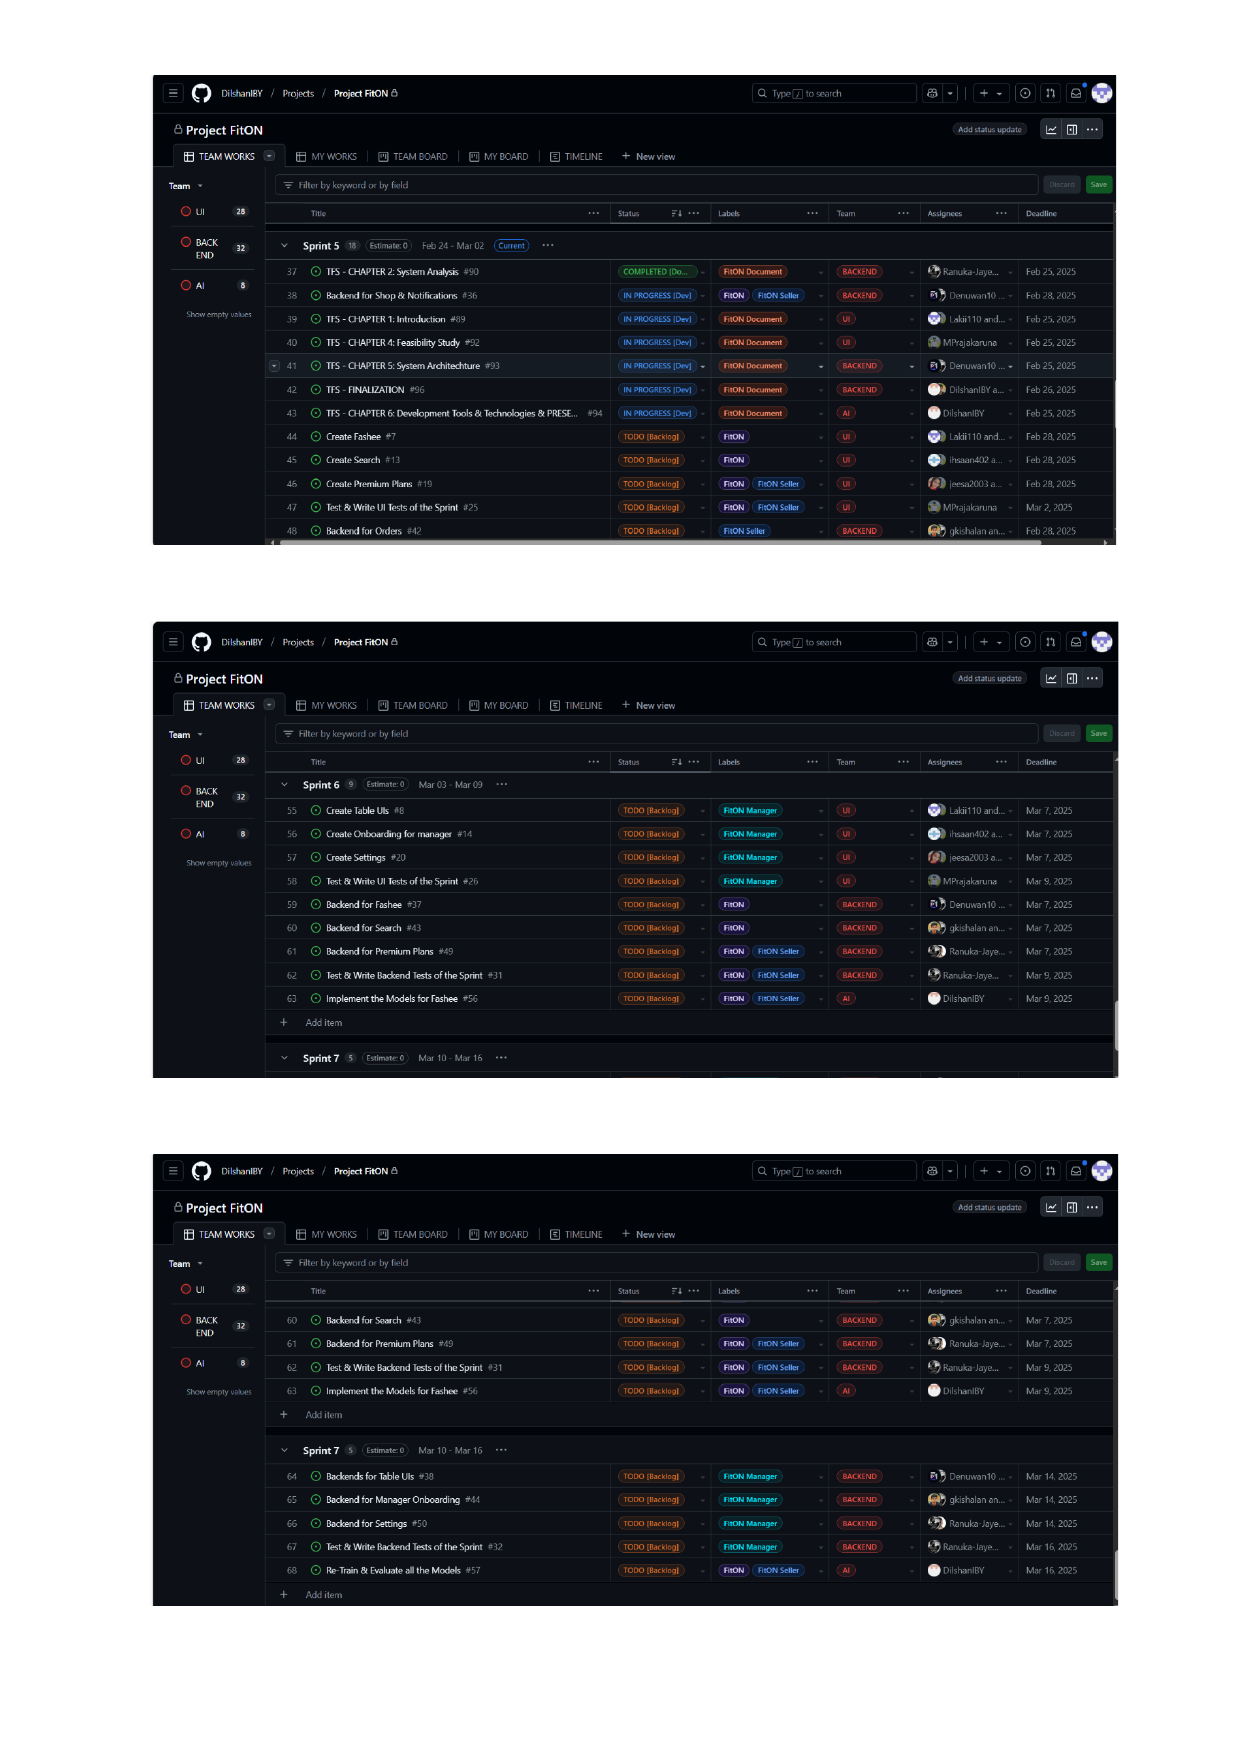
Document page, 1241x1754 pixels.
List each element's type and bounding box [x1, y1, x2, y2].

picture [150, 621, 1119, 1078]
picture [150, 75, 1117, 545]
picture [150, 1154, 1119, 1606]
